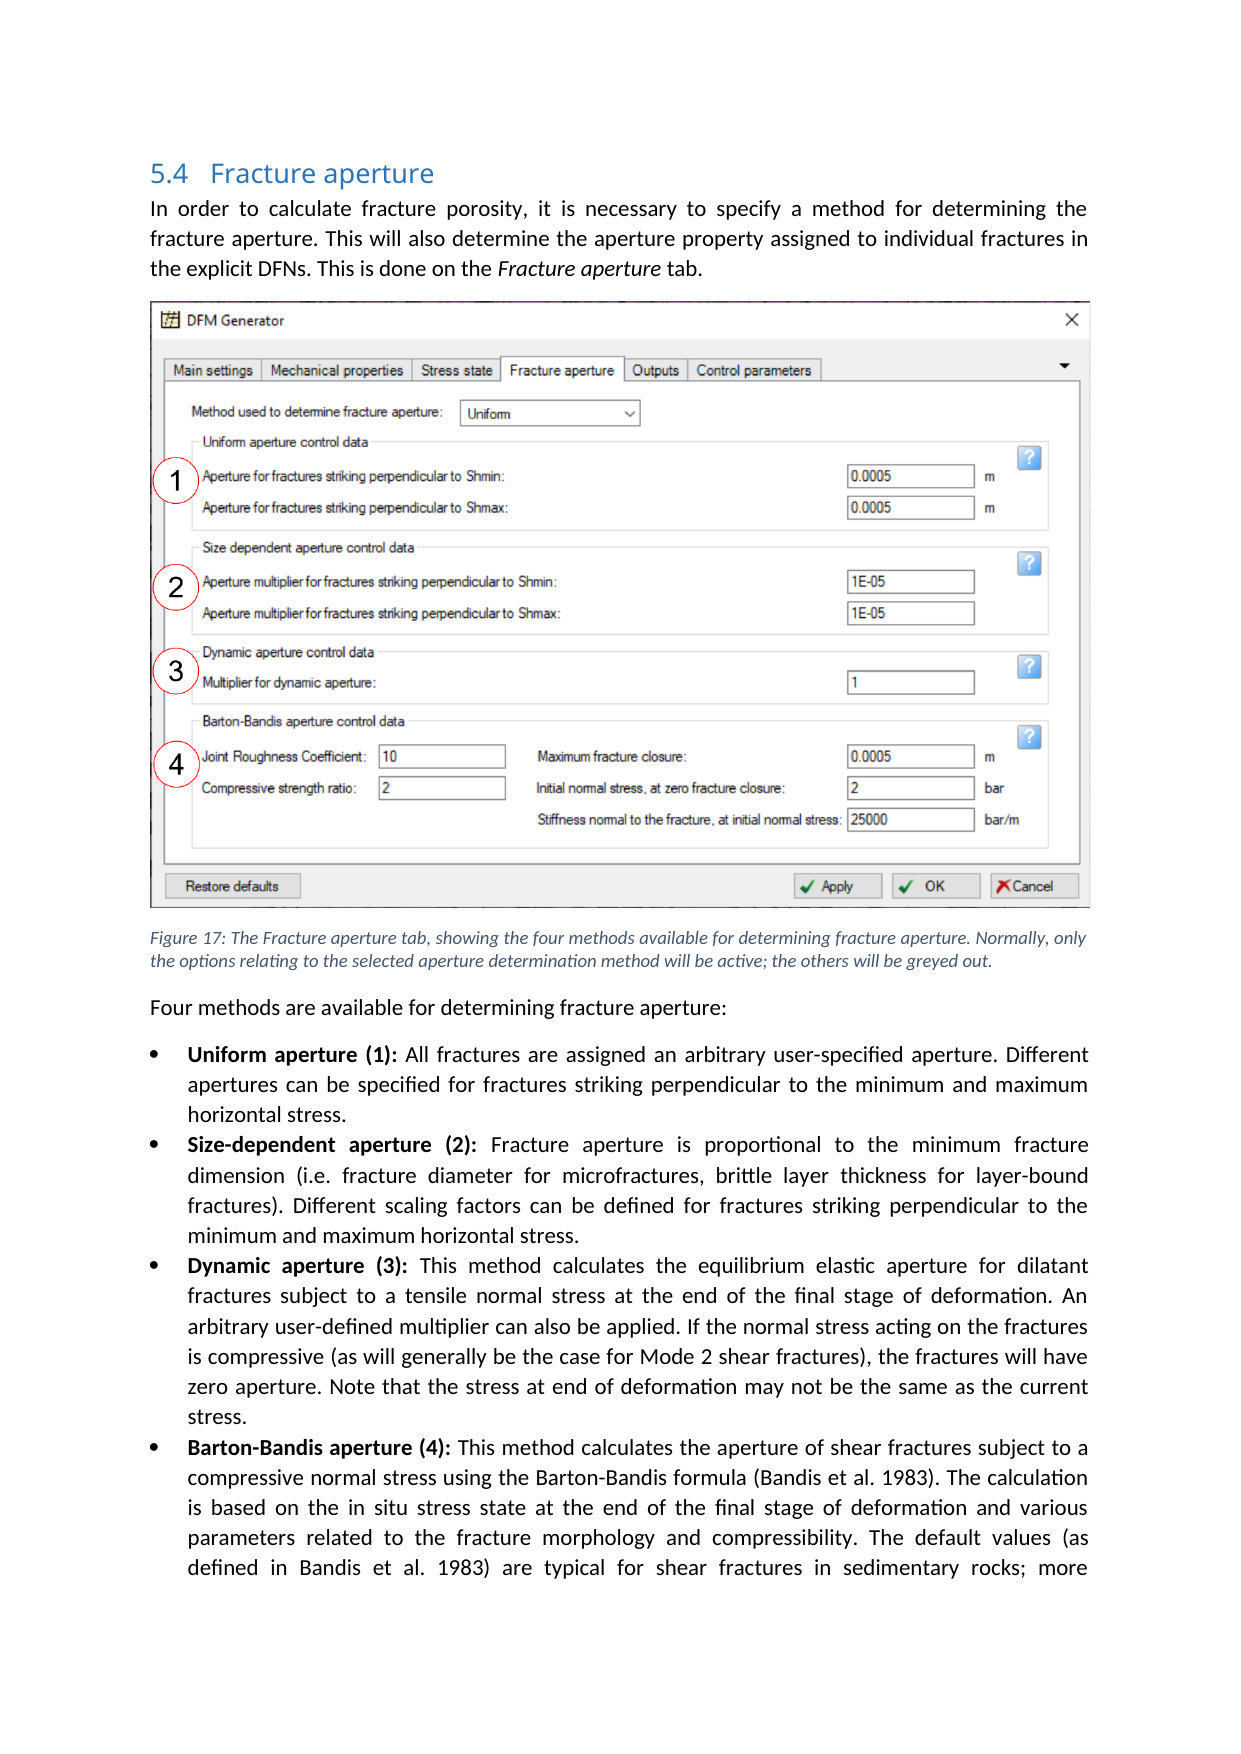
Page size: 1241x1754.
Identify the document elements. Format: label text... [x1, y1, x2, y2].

text Figure 17: The Fracture aperture tab, showing the four methods available for determining fracture aperture. Normally, only the options relating to the selected aperture determination method will be active; the others will be greyed out. [150, 926, 1090, 972]
list Size-dependent aperture (2): Fracture aperture is proportional to the minimum fracture dimension (i.e. fracture diameter for microfractures, brittle layer thickness for layer-bound fractures). Different scaling factors can be defined for fractures striking perpendicular to the minimum and maximum horizontal stress. [150, 1131, 1090, 1249]
subtitle Fracture aperture [150, 154, 1090, 191]
text In order to calculate fracture porosity, it is necessary to specify a method for determining the fracture aperture. This will also determine the aperture property assigned to individual fractures in the explicit DFNs. This is done on the Fracture aperture tab. [150, 194, 1090, 282]
text Four methods are available for determining fracture aperture: [150, 993, 1090, 1021]
picture [150, 301, 1091, 908]
list Dynamic aperture (3): This method calculates the equilibrium elastic aperture for dilatant fractures subject to a tensile normal stress at the end of the final stage of deformation. An arbitrary user-defined multiplier can also be applied. If the normal stress acting on the fractures is compressive (as will generally be the case for Mode 2 shear fractures), the fractures will have zero aperture. Note that the stress at end of deformation may not be the same as the current stress. [150, 1251, 1090, 1431]
list Uniform aperture (1): All fractures are assigned an arbitrary user-specified aperture. Different apertures can be specified for fractures striking perpendicular to the minimum and maximum horizontal stress. [150, 1040, 1090, 1128]
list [150, 1433, 1090, 1582]
